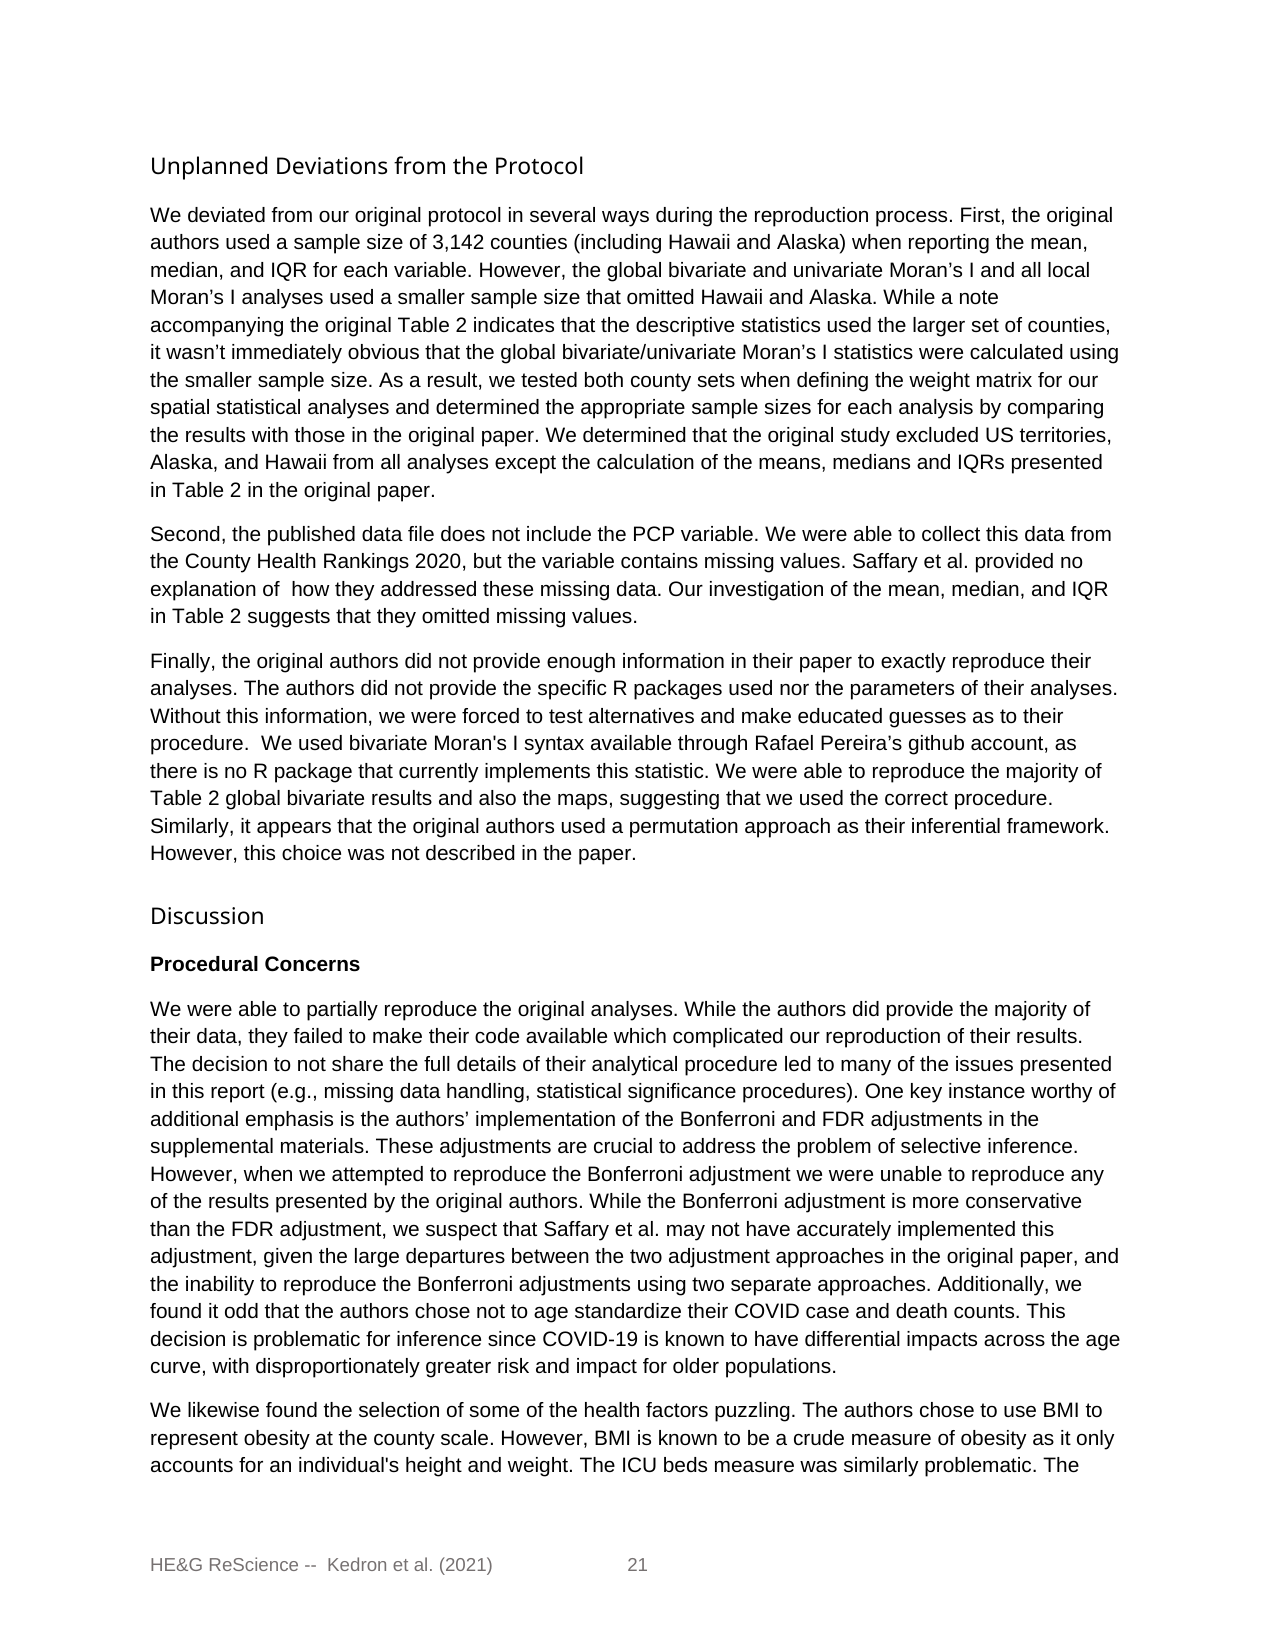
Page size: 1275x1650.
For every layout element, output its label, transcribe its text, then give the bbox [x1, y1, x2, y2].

text We deviated from our original protocol in several ways during the reproduction process. First, the original authors used a sample size of 3,142 counties (including Hawaii and Alaska) when reporting the mean, median, and IQR for each variable. However, the global bivariate and univariate Moran’s I and all local Moran’s I analyses used a smaller sample size that omitted Hawaii and Alaska. While a note accompanying the original Table 2 indicates that the descriptive statistics used the larger set of counties, it wasn’t immediately obvious that the global bivariate/univariate Moran’s I statistics were calculated using the smaller sample size. As a result, we tested both county sets when defining the weight matrix for our spatial statistical analyses and determined the appropriate sample sizes for each analysis by comparing the results with those in the original paper. We determined that the original study excluded US territories, Alaska, and Hawaii from all analyses except the calculation of the means, medians and IQRs presented in Table 2 in the original paper. [150, 203, 1125, 502]
text Second, the published data file does not include the PCP variable. We were able to collect this data from the County Health Rankings 2020, but the variable contains missing values. Saffary et al. provided no explanation of how they addressed these missing data. Our investigation of the mean, median, and IQR in Table 2 suggests that they omitted missing values. [150, 522, 1125, 628]
text Procedural Concerns [150, 952, 1125, 976]
subtitle Unplanned Deviations from the Protocol [150, 150, 1125, 181]
text Finally, the original authors did not provide enough information in their paper to exactly reproduce their analyses. The authors did not provide the specific R packages used nor the parameters of their analyses. Without this information, we were forced to test alternatives and make educated guesses as to their procedure. We used bivariate Moran's I syntax available through Rafael Pereira’s github account, as there is no R package that currently implements this statistic. We were able to reproduce the majority of Table 2 global bivariate results and also the maps, suggesting that we used the correct procedure. Similarly, it appears that the original authors used a permutation approach as their inferential framework. However, this choice was not described in the paper. [150, 648, 1125, 865]
text We were able to partially reproduce the original analyses. While the authors did provide the majority of their data, they failed to make their code available which complicated our reproduction of their results. The decision to not share the full details of their analytical procedure led to many of the issues presented in this report (e.g., missing data handling, statistical significance procedures). One key instance worthy of additional emphasis is the authors’ implementation of the Bonferroni and FDR adjustments in the supplemental materials. These adjustments are crucial to address the problem of selective inference. However, when we attempted to reproduce the Bonferroni adjustment we were unable to reproduce any of the results presented by the original authors. While the Bonferroni adjustment is more conservative than the FDR adjustment, we suspect that Saffary et al. may not have accurately implemented this adjustment, given the large departures between the two adjustment approaches in the original paper, and the inability to reproduce the Bonferroni adjustments using two separate approaches. Additionally, we found it odd that the authors chose not to age standardize their COVID case and death counts. This decision is problematic for inference since COVID-19 is known to have differential impacts across the age curve, with disproportionately greater risk and impact for older populations. [150, 996, 1125, 1378]
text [150, 1398, 1125, 1477]
subtitle Discussion [150, 900, 1125, 931]
